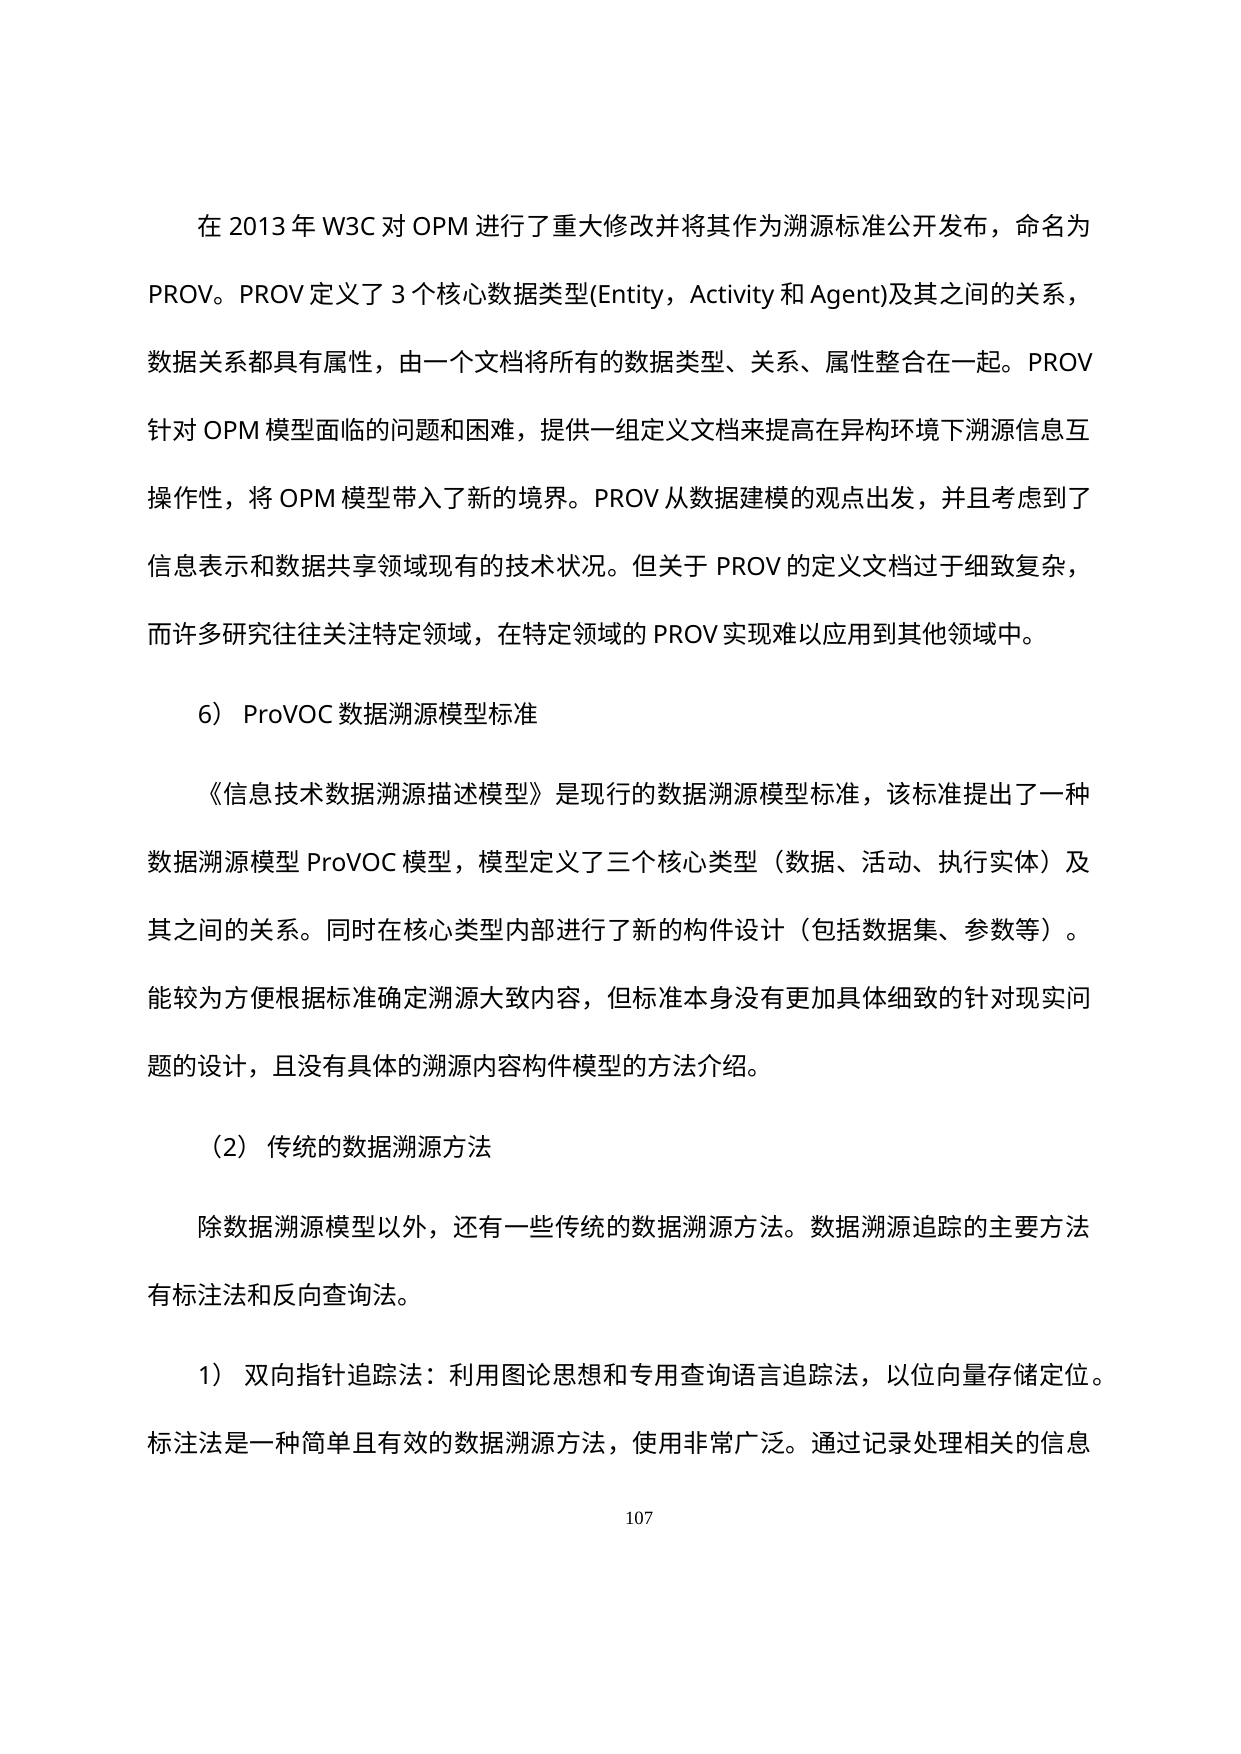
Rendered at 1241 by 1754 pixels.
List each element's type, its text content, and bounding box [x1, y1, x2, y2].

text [148, 1340, 1092, 1476]
text 除数据溯源模型以外，还有一些传统的数据溯源方法。数据溯源追踪的主要方法有标注法和反向查询法。 [148, 1192, 1092, 1327]
text 6） ProVOC数据溯源模型标准 [148, 679, 1092, 747]
text 在2013年W3C对OPM进行了重大修改并将其作为溯源标准公开发布，命名为PROV。PROV定义了3个核心数据类型(Entity，Activity和Agent)及其之间的关系，数据关系都具有属性，由一个文档将所有的数据类型、关系、属性整合在一起。PROV针对OPM模型面临的问题和困难，提供一组定义文档来提高在异构环境下溯源信息互操作性，将OPM模型带入了新的境界。PROV从数据建模的观点出发，并且考虑到了信息表示和数据共享领域现有的技术状况。但关于PROV的定义文档过于细致复杂，而许多研究往往关注特定领域，在特定领域的PROV实现难以应用到其他领域中。 [148, 191, 1092, 666]
text 《信息技术数据溯源描述模型》是现行的数据溯源模型标准，该标准提出了一种数据溯源模型ProVOC模型，模型定义了三个核心类型（数据、活动、执行实体）及其之间的关系。同时在核心类型内部进行了新的构件设计（包括数据集、参数等）。能较为方便根据标准确定溯源大致内容，但标准本身没有更加具体细致的针对现实问题的设计，且没有具体的溯源内容构件模型的方法介绍。 [148, 759, 1092, 1099]
text （2） 传统的数据溯源方法 [148, 1111, 1092, 1179]
